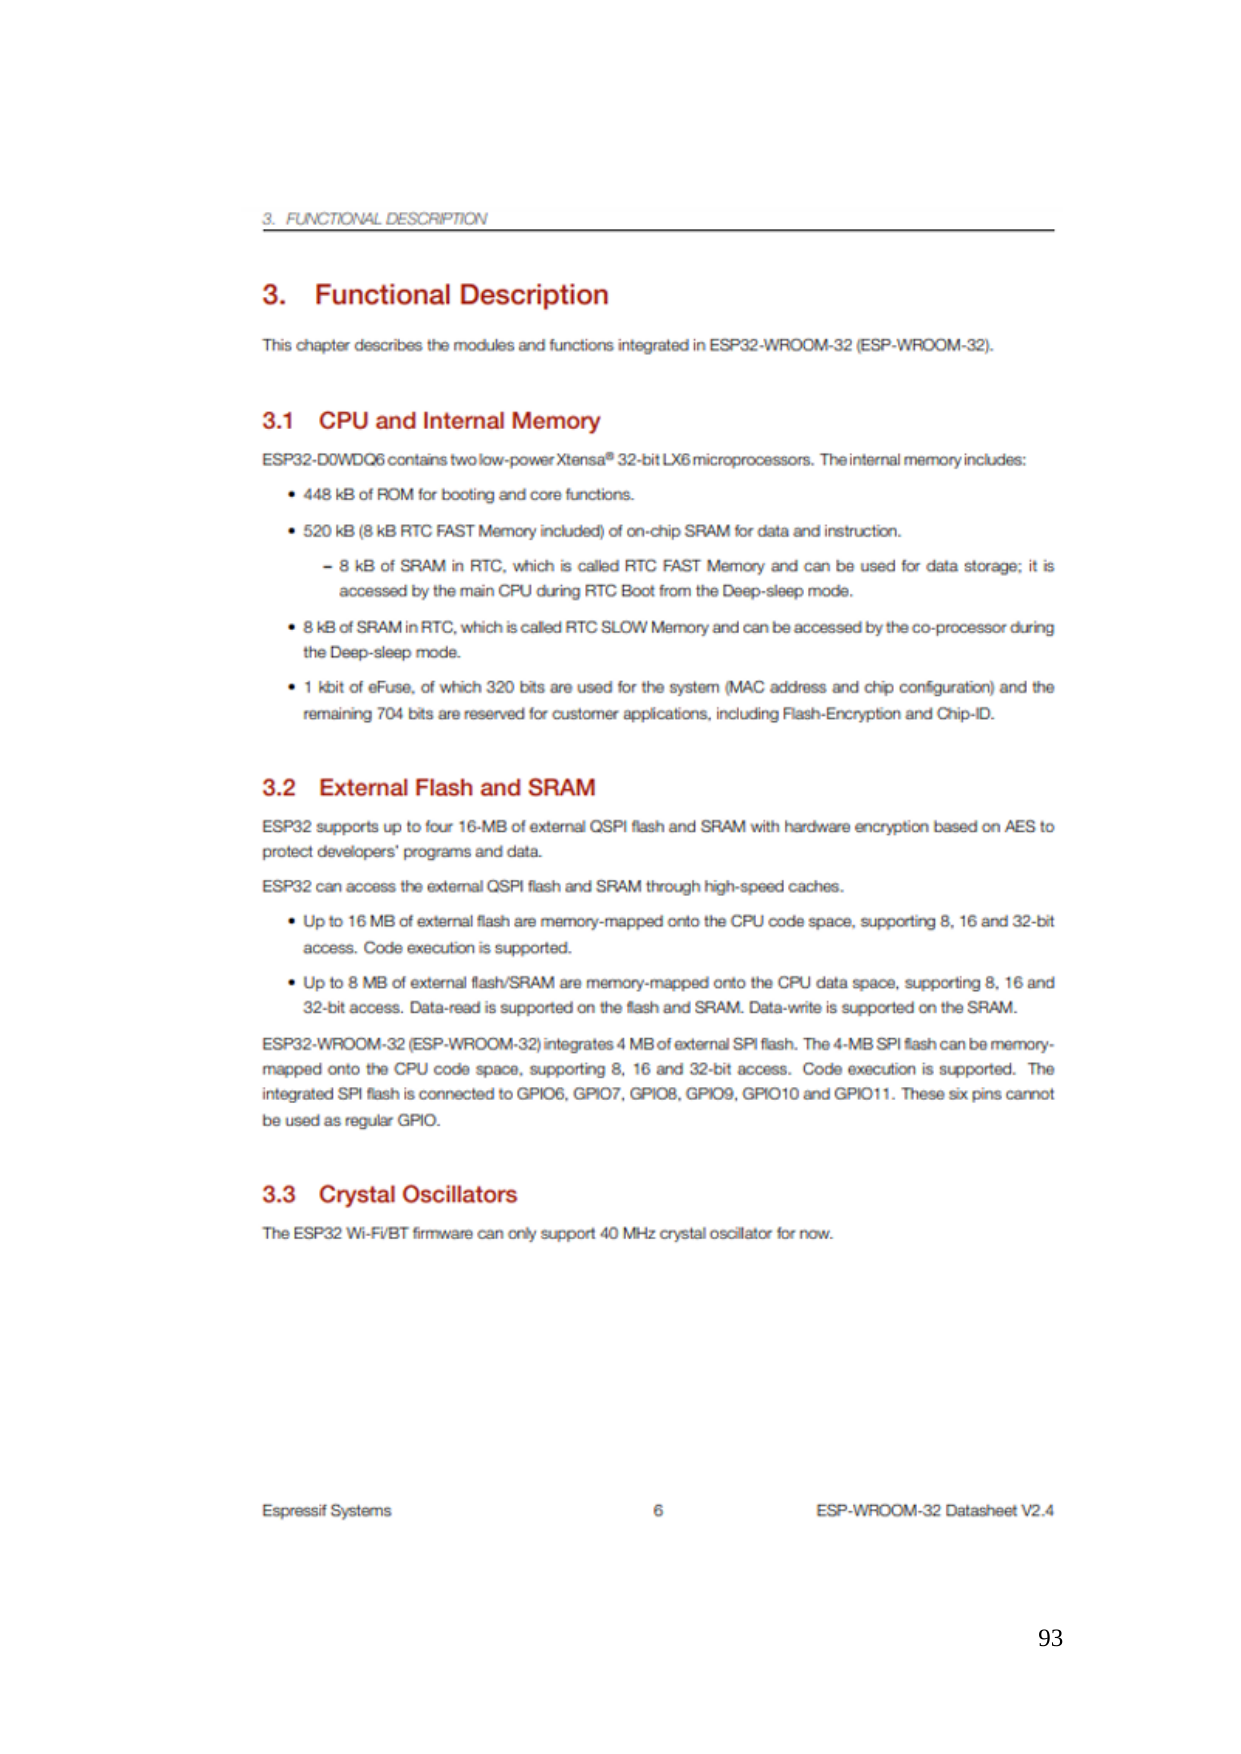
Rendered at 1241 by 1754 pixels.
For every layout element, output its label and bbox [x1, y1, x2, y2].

picture [236, 177, 1063, 1522]
